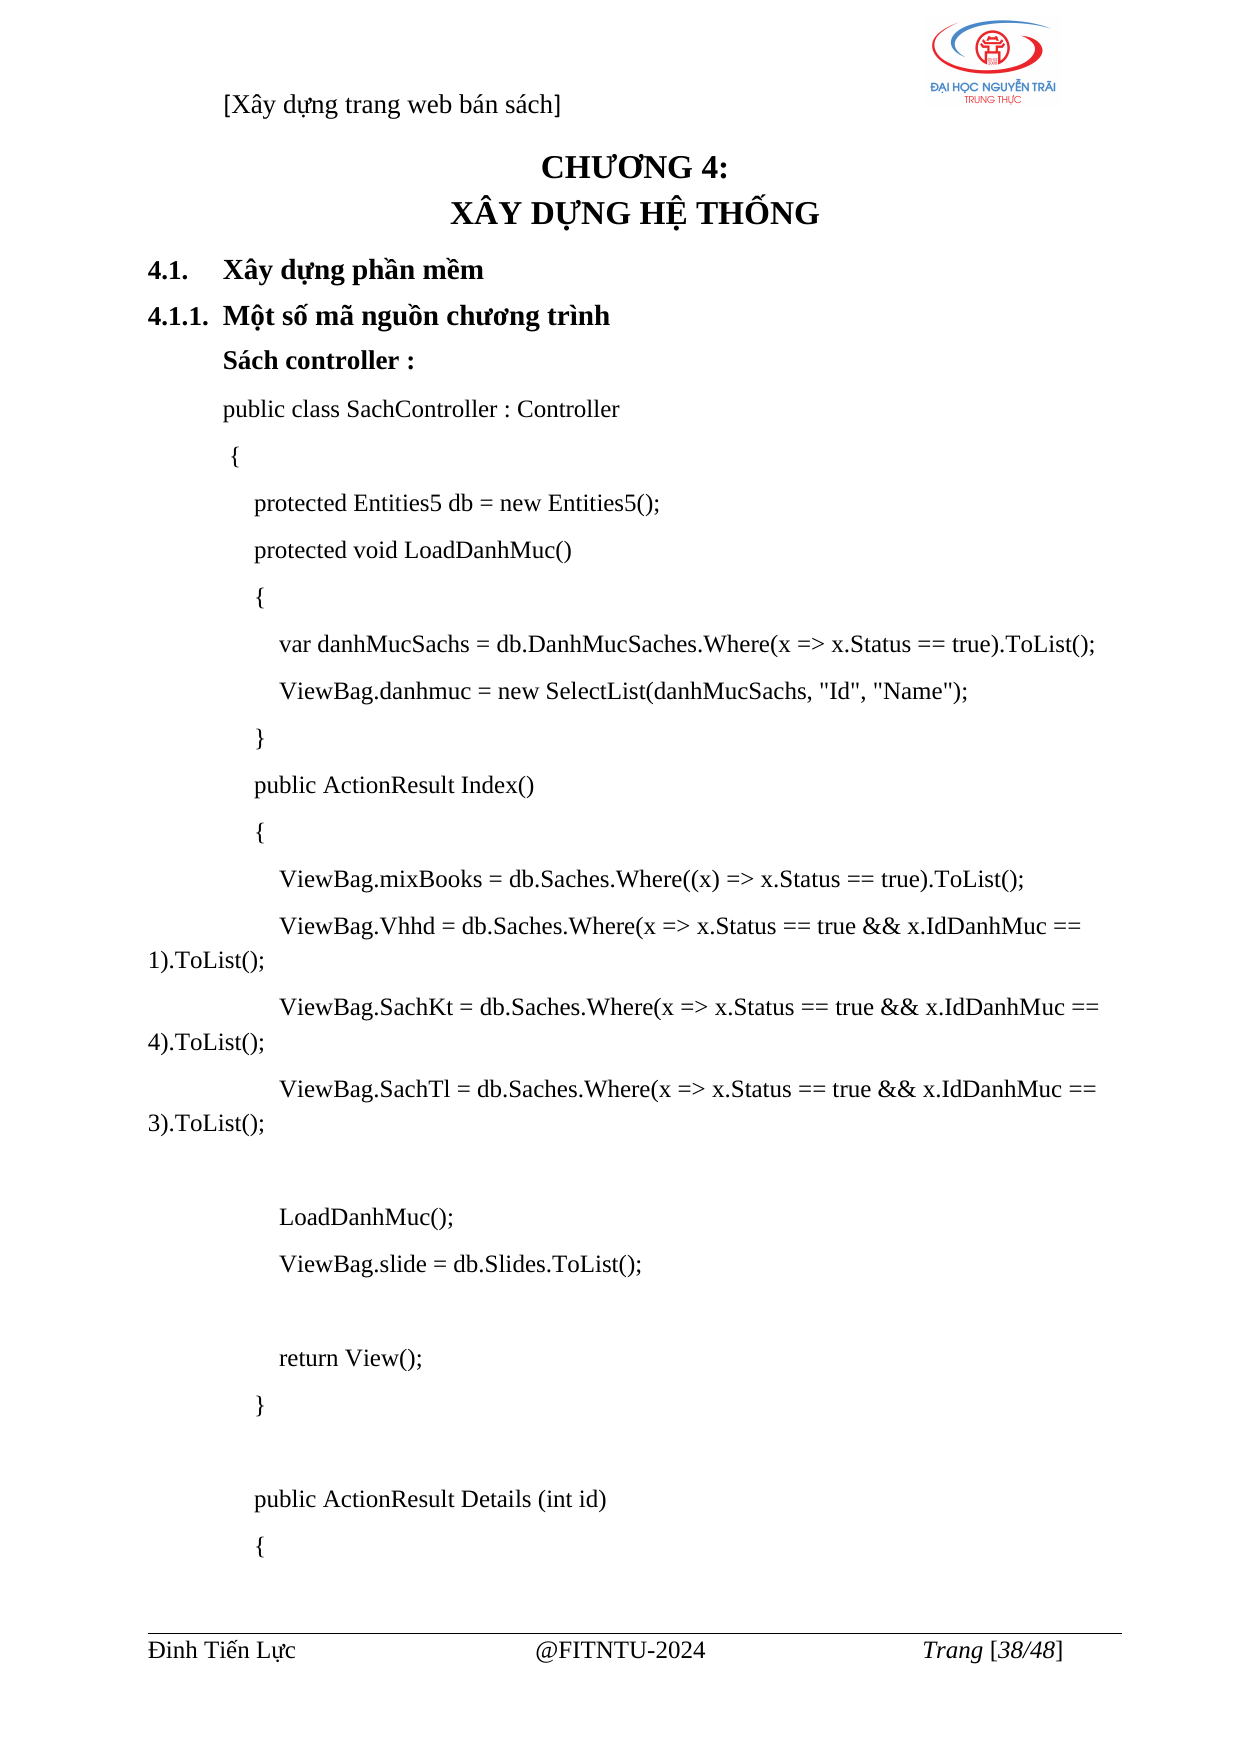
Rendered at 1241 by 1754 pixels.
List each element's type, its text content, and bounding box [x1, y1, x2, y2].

picture [923, 15, 1062, 108]
text ViewBag.Vhhd = db.Saches.Where(x => x.Status == true && x.IdDanhMuc == 1).ToList(); [148, 911, 1122, 974]
text public ActionResult Index() [148, 770, 1122, 798]
text ViewBag.danhmuc = new SelectList(danhMucSachs, "Id", "Name"); [148, 676, 1122, 704]
text { [148, 1531, 1122, 1560]
text } [148, 723, 1122, 752]
subtitle Xây dựng phần mềm [148, 252, 1122, 286]
text ViewBag.mixBooks = db.Saches.Where((x) => x.Status == true).ToList(); [148, 864, 1122, 892]
text public ActionResult Details (int id) [148, 1484, 1122, 1513]
text } [148, 1390, 1122, 1419]
text { [148, 582, 1122, 611]
text public class SachController : Controller [148, 394, 1122, 423]
text { [148, 817, 1122, 846]
text ViewBag.SachTl = db.Saches.Where(x => x.Status == true && x.IdDanhMuc == 3).ToList(); [148, 1074, 1122, 1137]
subtitle CHƯƠNG 4: XÂY DỰNG HỆ THỐNG [148, 148, 1122, 232]
subtitle Một số mã nguồn chương trình [148, 298, 1122, 332]
text protected Entities5 db = new Entities5(); [148, 488, 1122, 517]
text Sách controller : [148, 344, 1122, 375]
text LoadDanhMuc(); [148, 1202, 1122, 1231]
text return View(); [148, 1343, 1122, 1372]
text var danhMucSachs = db.DanhMucSaches.Where(x => x.Status == true).ToList(); [148, 629, 1122, 658]
text ViewBag.slide = db.Slides.ToList(); [148, 1249, 1122, 1278]
text { [148, 441, 1122, 470]
text protected void LoadDanhMuc() [148, 535, 1122, 564]
text ViewBag.SachKt = db.Saches.Where(x => x.Status == true && x.IdDanhMuc == 4).ToList(); [148, 992, 1122, 1055]
